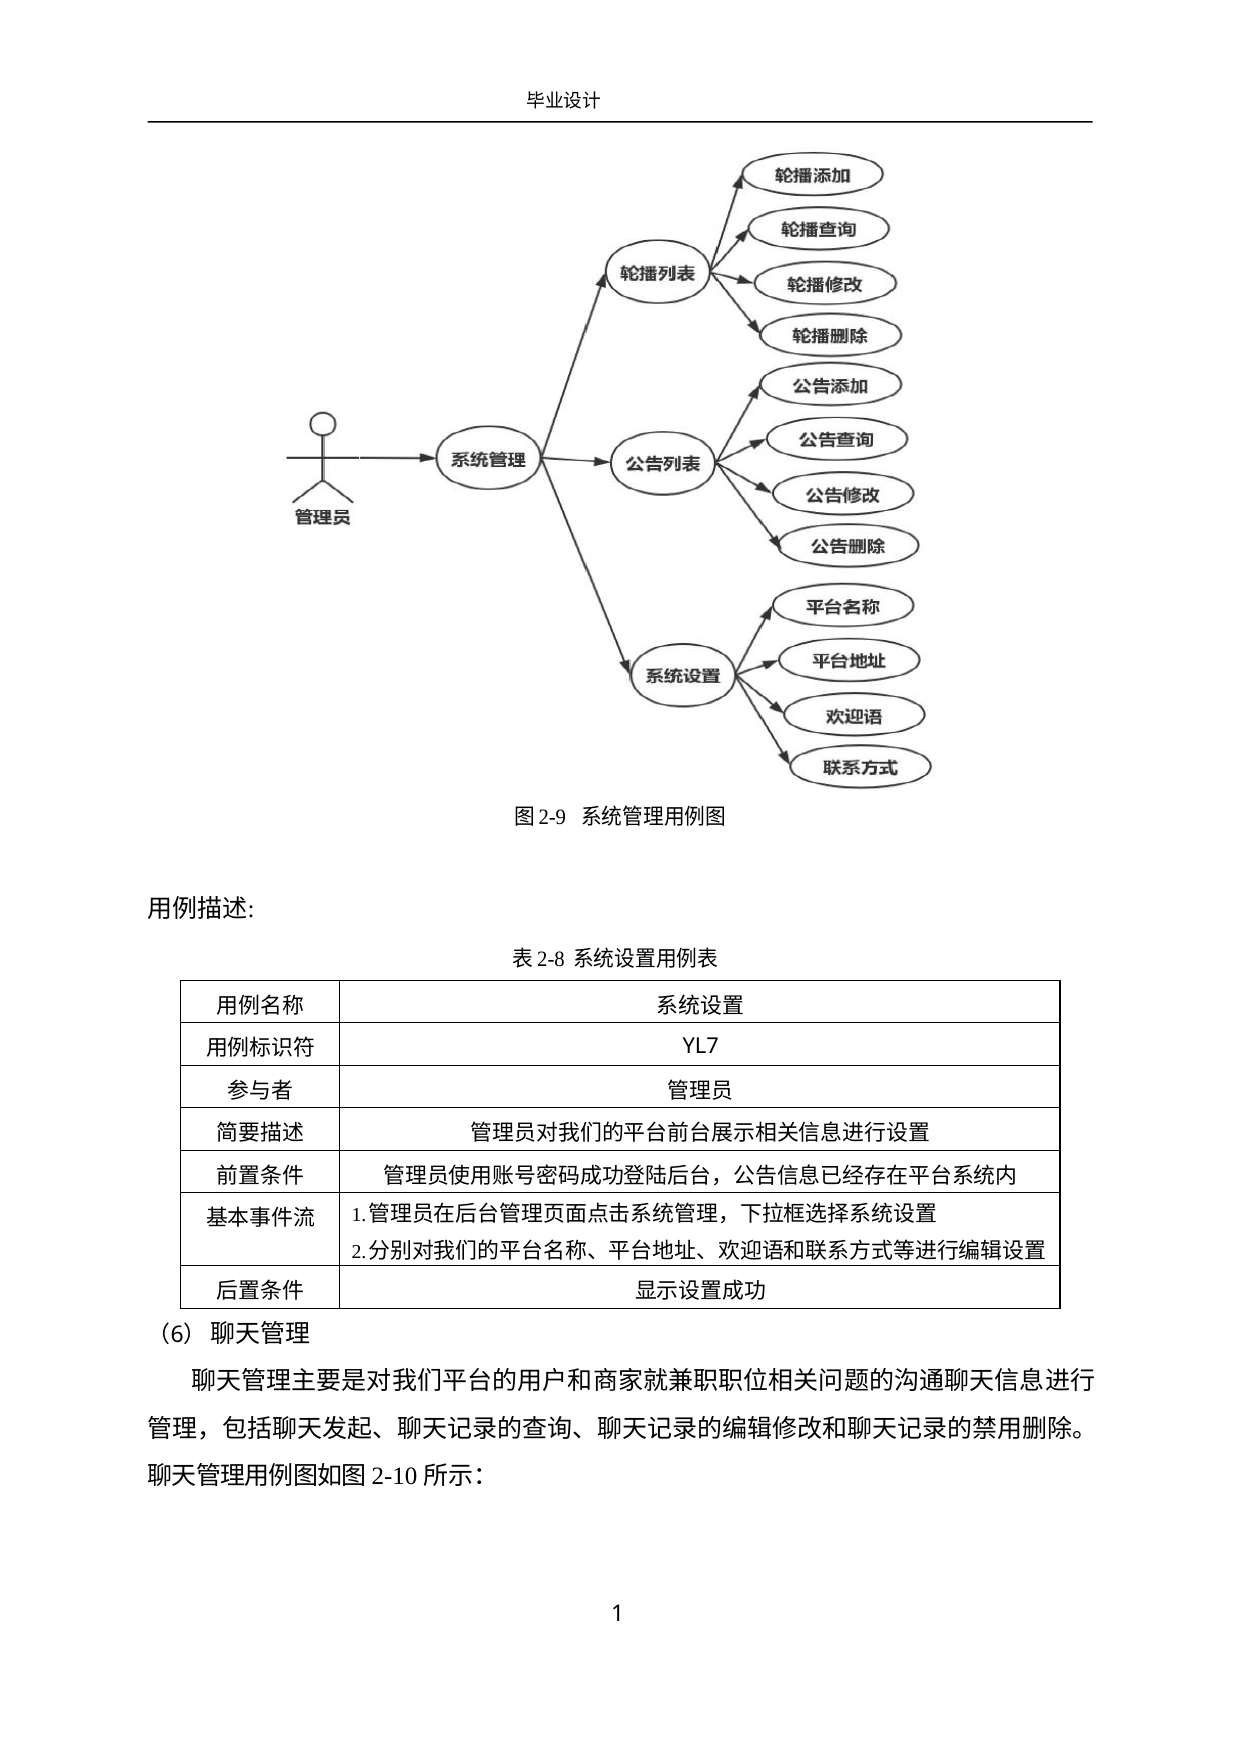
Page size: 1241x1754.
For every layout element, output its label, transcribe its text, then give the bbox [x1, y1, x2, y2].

table_cell 管理员在后台管理页面点击系统管理，下拉框选择系统设置 分别对我们的平台名称、平台地址、欢迎语和联系方式等进行编辑设置 [340, 1193, 1059, 1265]
table_header 用例名称 [181, 981, 339, 1022]
table_cell 参与者 [181, 1066, 339, 1107]
text 图 2-9 系统管理用例图 [135, 799, 1105, 830]
table_cell 前置条件 [181, 1151, 339, 1192]
table_cell 后置条件 [181, 1266, 339, 1307]
table_cell YL7 [340, 1023, 1059, 1065]
text 聊天管理主要是对我们平台的用户和商家就兼职职位相关问题的沟通聊天信息进行管理，包括聊天发起、聊天记录的查询、聊天记录的编辑修改和聊天记录的禁用删除。聊天管理用例图如图 2-10 所示： [147, 1361, 1098, 1492]
picture [282, 147, 936, 790]
table_cell 显示设置成功 [340, 1266, 1059, 1307]
table_cell 基本事件流 [181, 1193, 339, 1265]
table_cell 管理员 [340, 1066, 1059, 1107]
table_cell 用例标识符 [181, 1023, 339, 1065]
table_cell 管理员使用账号密码成功登陆后台，公告信息已经存在平台系统内 [340, 1151, 1059, 1192]
table_cell 简要描述 [181, 1108, 339, 1149]
list 聊天管理 [147, 1314, 1146, 1350]
text 用例描述: [147, 888, 258, 924]
table_header 系统设置 [340, 981, 1059, 1022]
table_cell 管理员对我们的平台前台展示相关信息进行设置 [340, 1108, 1059, 1149]
text 表 2-8 系统设置用例表 [512, 941, 1146, 972]
